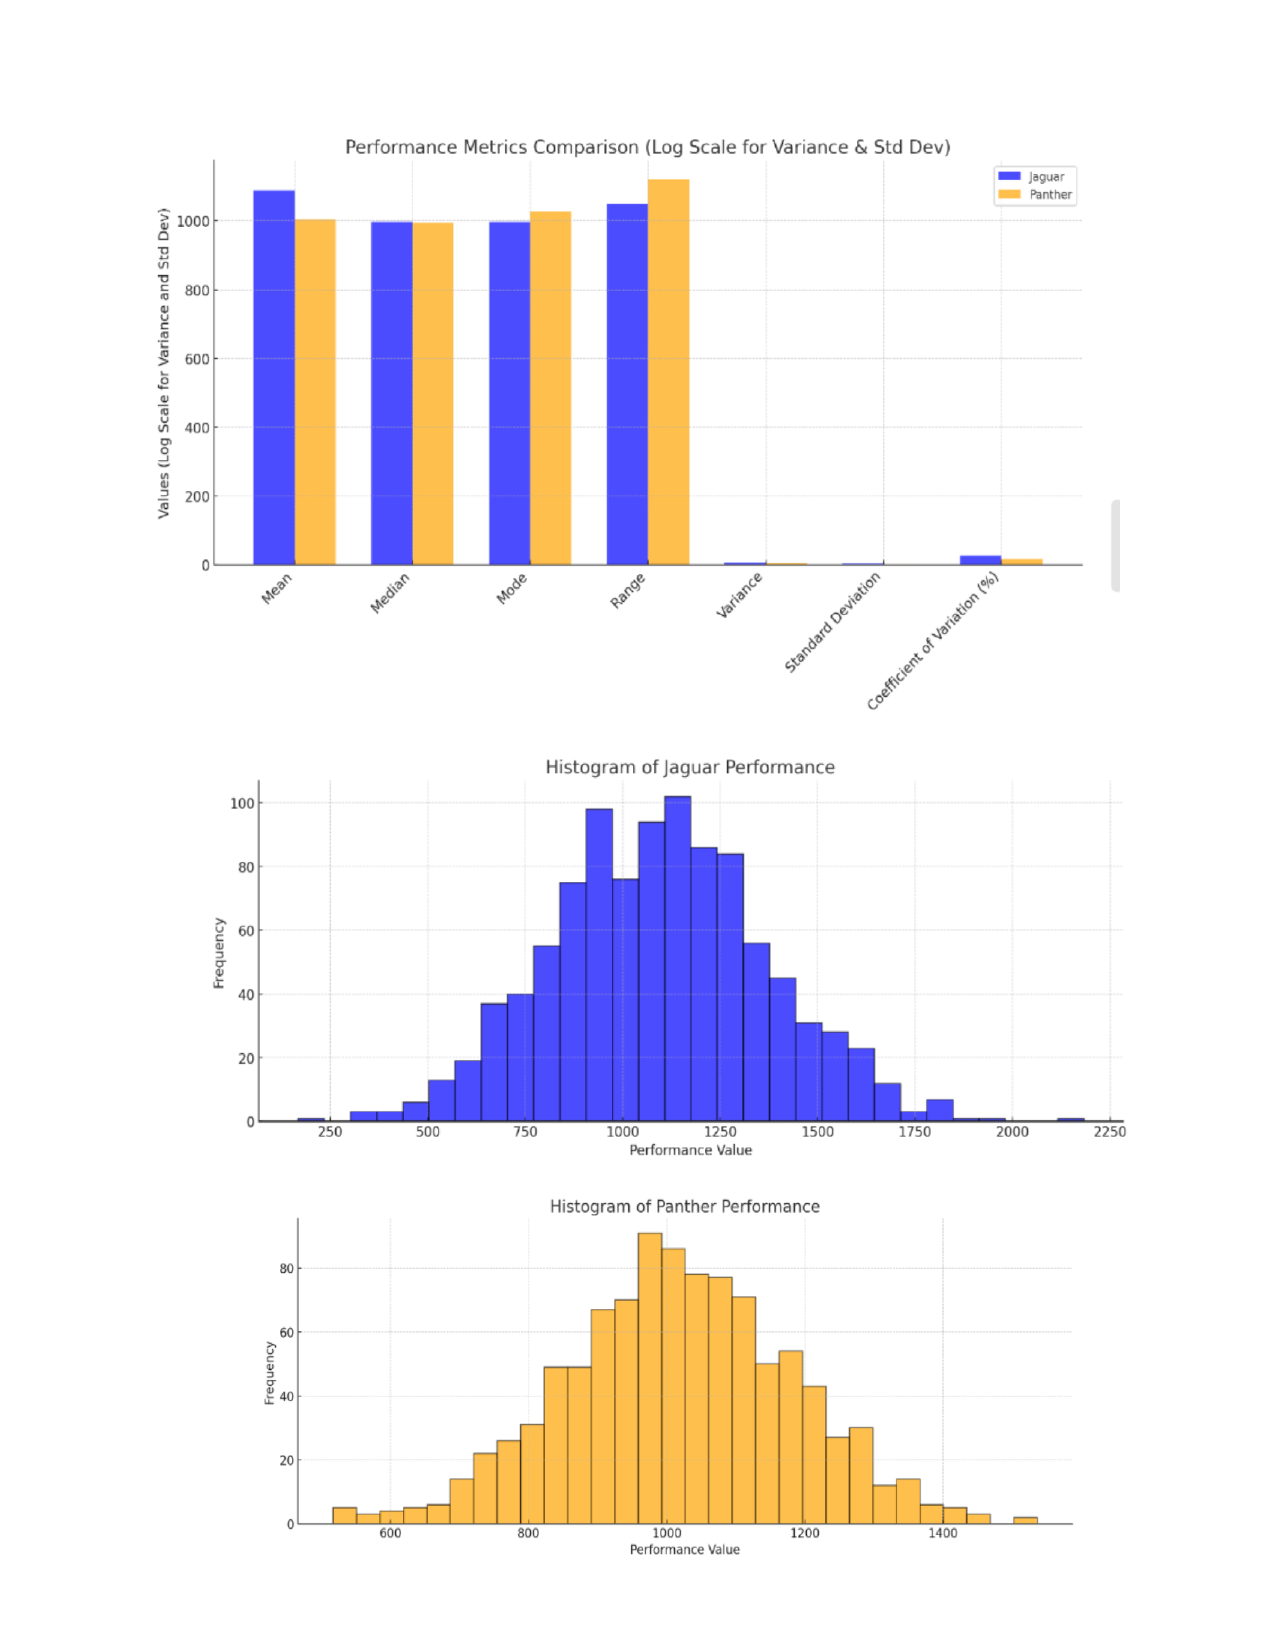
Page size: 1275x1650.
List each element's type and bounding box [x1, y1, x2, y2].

picture [53, 66, 1211, 1650]
